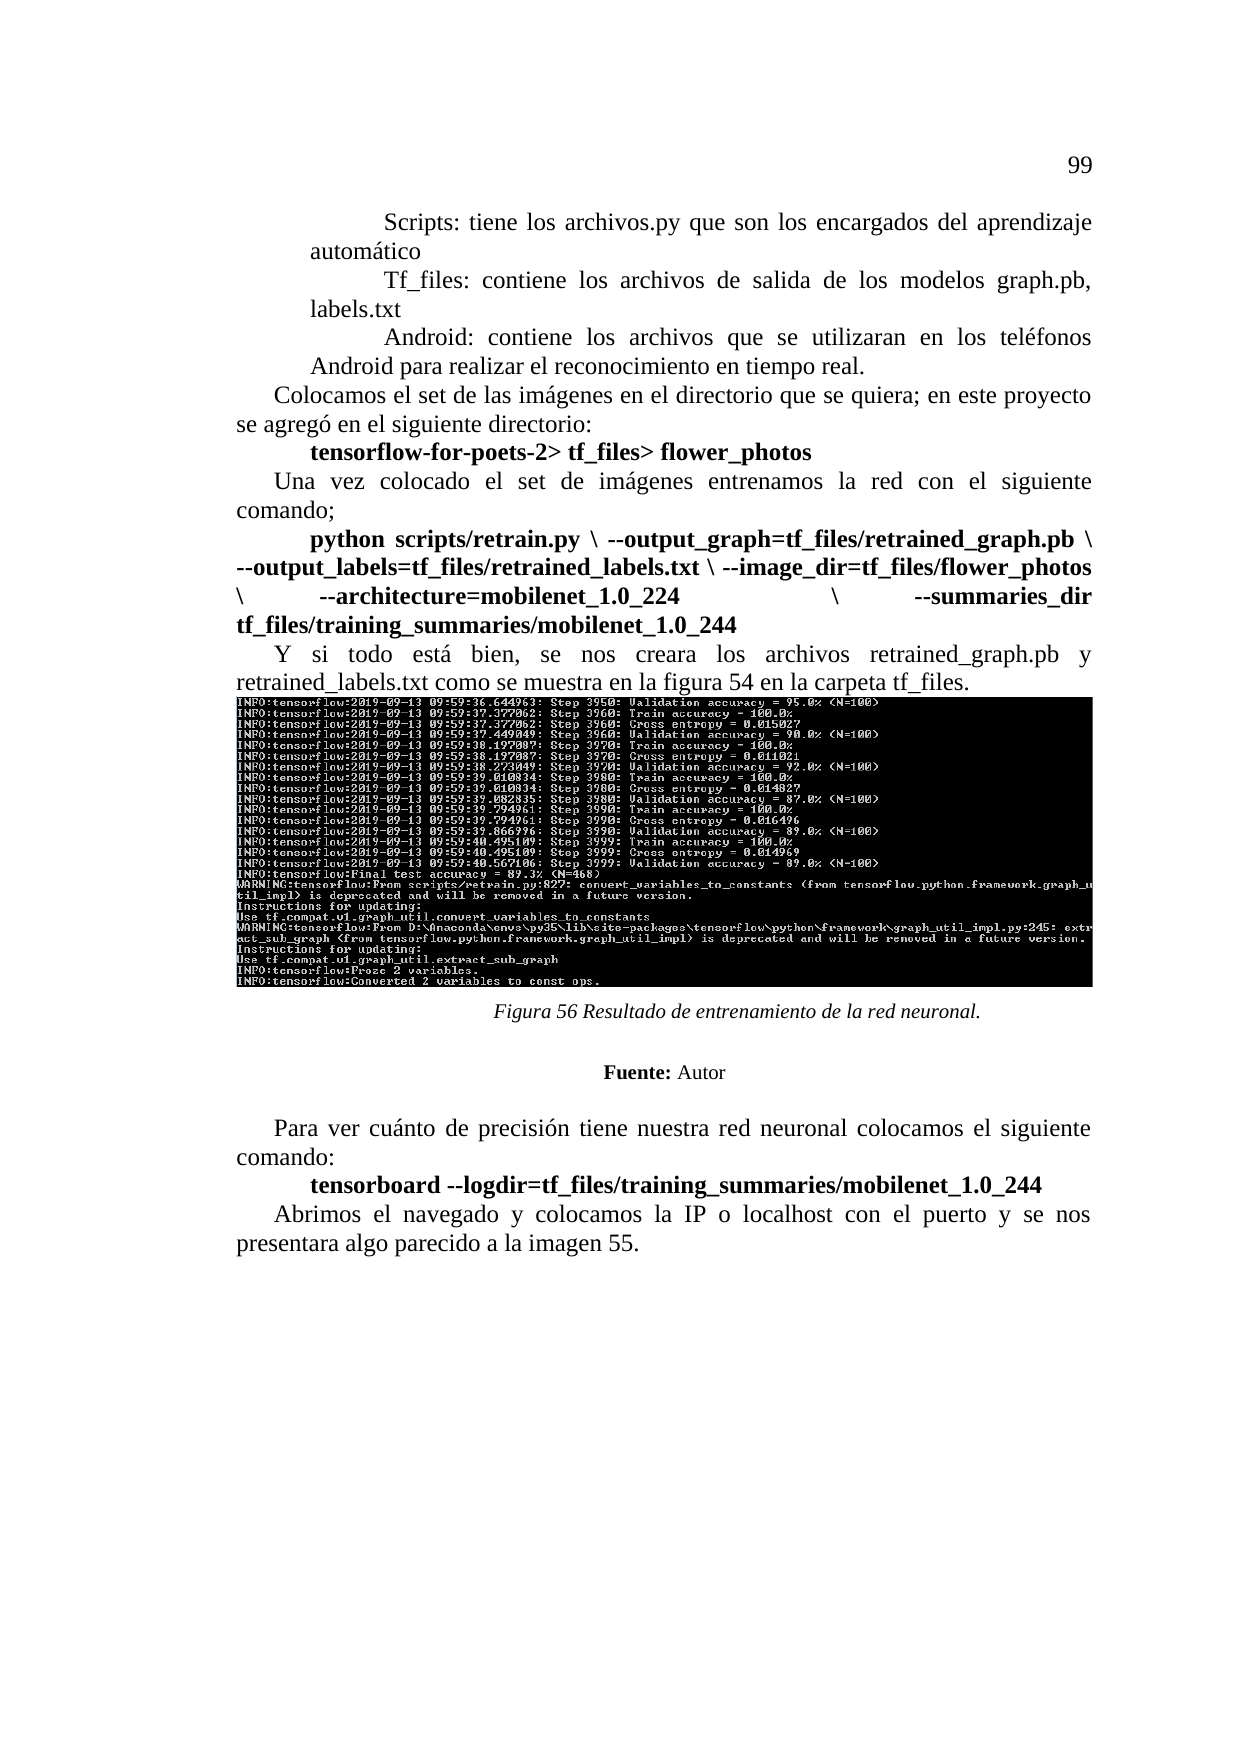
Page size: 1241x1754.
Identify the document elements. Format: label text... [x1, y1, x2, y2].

text Android: contiene los archivos que se utilizaran en los teléfonos Android para realizar el reconocimiento en tiempo real. [310, 322, 1092, 380]
text Para ver cuánto de precisión tiene nuestra red neuronal colocamos el siguiente comando: [236, 1113, 1092, 1170]
text Una vez colocado el set de imágenes entrenamos la red con el siguiente comando; [236, 466, 1092, 524]
text Fuente: Autor [236, 1060, 1092, 1084]
text tensorboard --logdir=tf_files/training_summaries/mobilenet_1.0_244 [236, 1170, 1092, 1199]
picture [236, 696, 1093, 987]
text Y si todo está bien, se nos creara los archivos retrained_graph.pb y retrained_labels.txt como se muestra en la figura 54 en la carpeta tf_files. [236, 639, 1092, 696]
text python scripts/retrain.py \ --output_graph=tf_files/retrained_graph.pb \ --output_labels=tf_files/retrained_labels.txt \ --image_dir=tf_files/flower_photos \ --architecture=mobilenet_1.0_224 \ --summaries_dir tf_files/training_summaries/mobilenet_1.0_244 [236, 524, 1092, 639]
text Tf_files: contiene los archivos de salida de los modelos graph.pb, labels.txt [310, 265, 1092, 322]
text Abrimos el navegado y colocamos la IP o localhost con el puerto y se nos presentara algo parecido a la imagen 55. [236, 1199, 1092, 1257]
text Scripts: tiene los archivos.py que son los encargados del aprendizaje automático [310, 207, 1092, 265]
text Figura 56 Resultado de entrenamiento de la red neuronal. [236, 999, 1092, 1023]
text Colocamos el set de las imágenes en el directorio que se quiera; en este proyecto se agregó en el siguiente directorio: [236, 380, 1092, 437]
text tensorflow-for-poets-2> tf_files> flower_photos [236, 437, 1092, 466]
